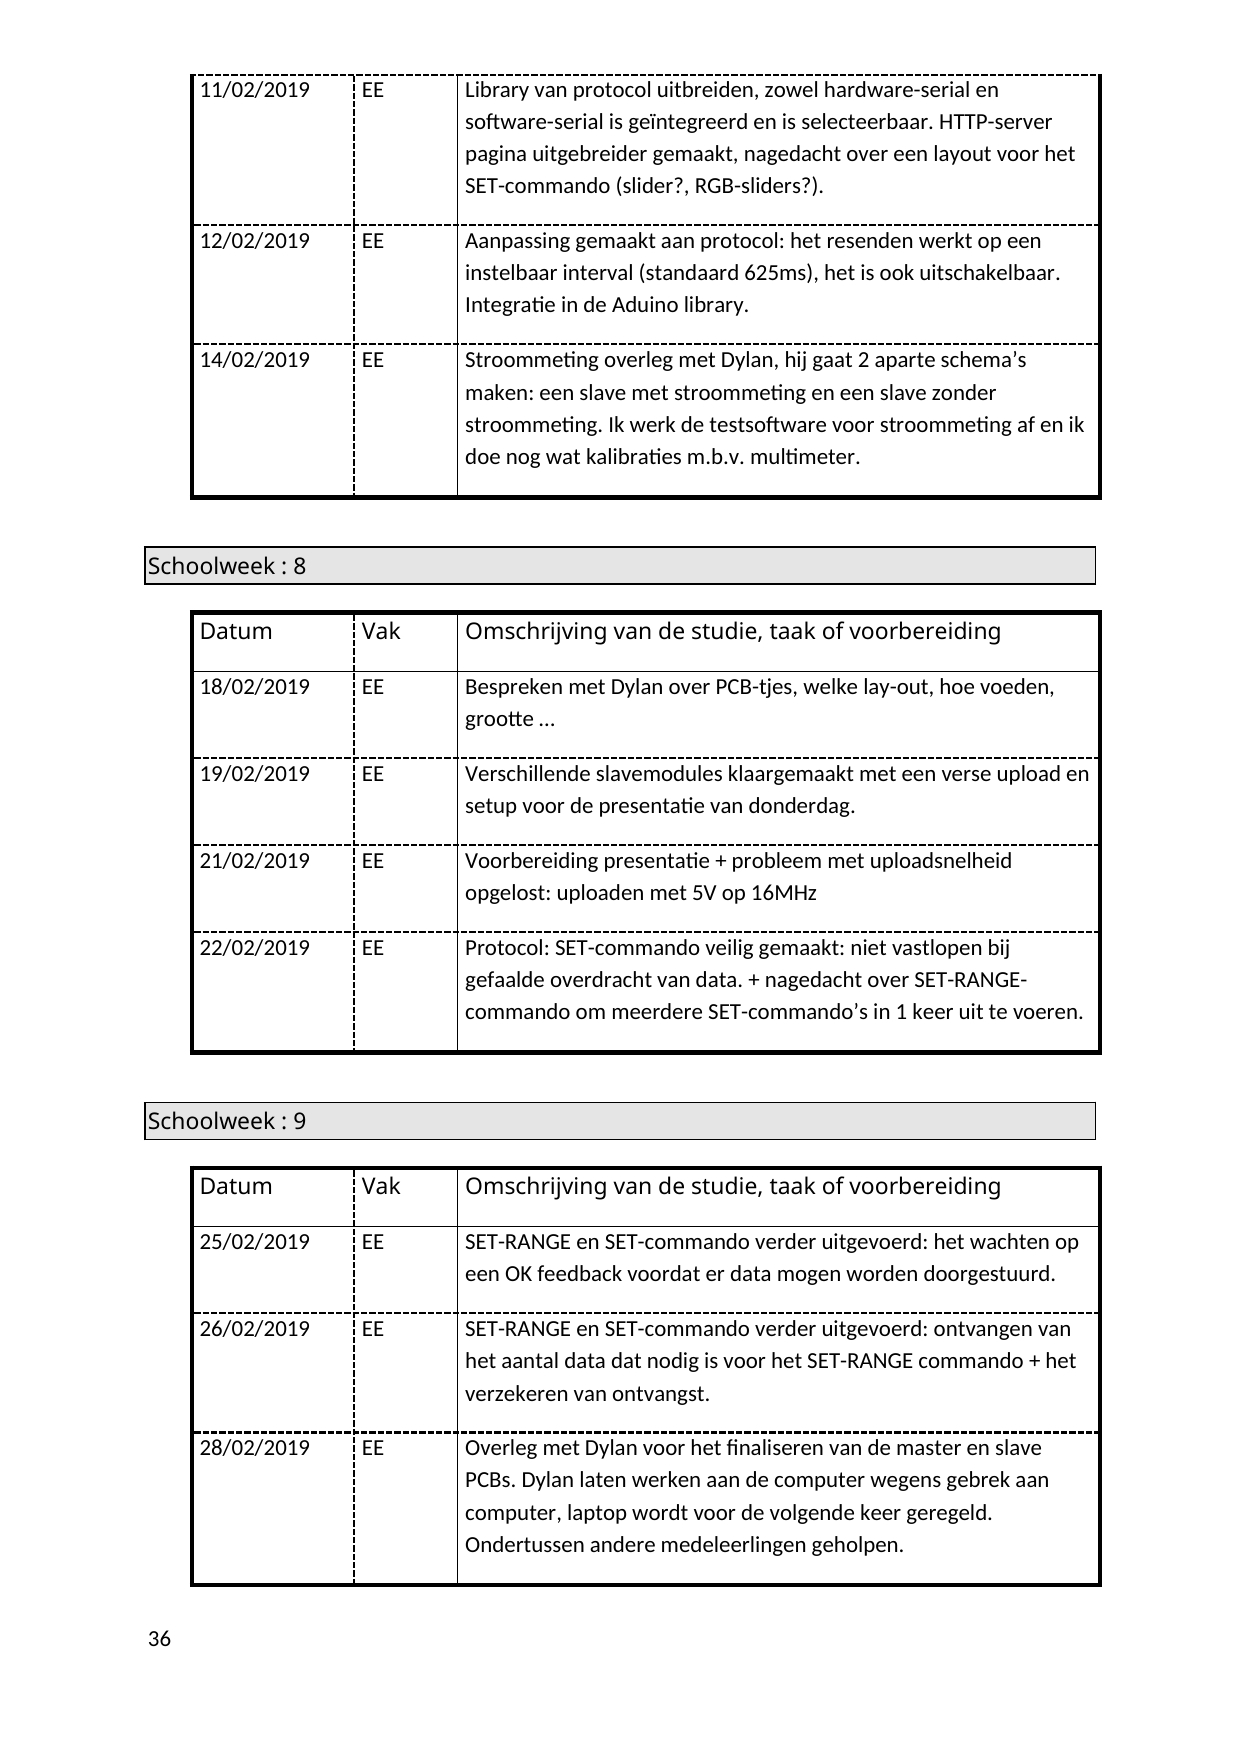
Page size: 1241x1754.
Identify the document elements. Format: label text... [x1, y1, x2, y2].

table_cell SET-RANGE en SET-commando verder uitgevoerd: het wachten op een OK feedback voordat er data mogen worden doorgestuurd. [458, 1227, 1098, 1312]
table_header Datum [194, 1170, 354, 1226]
table_header Vak [354, 1170, 457, 1226]
table_cell EE [354, 757, 457, 844]
table_cell Aanpassing gemaakt aan protocol: het resenden werkt op een instelbaar interval (standaard 625ms), het is ook uitschakelbaar. Integratie in de Aduino library. [458, 224, 1098, 343]
table_cell EE [354, 74, 457, 224]
table_cell Stroommeting overleg met Dylan, hij gaat 2 aparte schema’s maken: een slave met stroommeting en een slave zonder stroommeting. Ik werk de testsoftware voor stroommeting af en ik doe nog wat kalibraties m.b.v. multimeter. [458, 343, 1098, 495]
table_cell EE [354, 343, 457, 495]
table_header Vak [354, 615, 457, 671]
table_cell EE [354, 931, 457, 1050]
table_cell 19/02/2019 [194, 757, 354, 844]
table_cell 18/02/2019 [194, 672, 354, 757]
table_cell Voorbereiding presentatie + probleem met uploadsnelheid opgelost: uploaden met 5V op 16MHz [458, 844, 1098, 931]
table_cell 25/02/2019 [194, 1227, 354, 1312]
table_header Omschrijving van de studie, taak of voorbereiding [458, 1170, 1098, 1226]
table_header Omschrijving van de studie, taak of voorbereiding [458, 615, 1098, 671]
table_cell EE [354, 224, 457, 343]
table_cell Verschillende slavemodules klaargemaakt met een verse upload en setup voor de presentatie van donderdag. [458, 757, 1098, 844]
table_cell 11/02/2019 [194, 74, 354, 224]
table_cell EE [354, 672, 457, 757]
table_cell 22/02/2019 [194, 931, 354, 1050]
table_cell EE [354, 1227, 457, 1312]
table_cell Protocol: SET-commando veilig gemaakt: niet vastlopen bij gefaalde overdracht van data. + nagedacht over SET-RANGE-commando om meerdere SET-commando’s in 1 keer uit te voeren. [458, 931, 1098, 1050]
table_cell 28/02/2019 [194, 1431, 354, 1583]
table_cell EE [354, 844, 457, 931]
text Schoolweek : 9 [146, 1103, 1095, 1139]
table_cell Overleg met Dylan voor het finaliseren van de master en slave PCBs. Dylan laten werken aan de computer wegens gebrek aan computer, laptop wordt voor de volgende keer geregeld. Ondertussen andere medeleerlingen geholpen. [458, 1431, 1098, 1583]
table_cell 12/02/2019 [194, 224, 354, 343]
table_cell 26/02/2019 [194, 1312, 354, 1431]
table_cell Bespreken met Dylan over PCB-tjes, welke lay-out, hoe voeden, grootte … [458, 672, 1098, 757]
table_cell Library van protocol uitbreiden, zowel hardware-serial en software-serial is geïntegreerd en is selecteerbaar. HTTP-server pagina uitgebreider gemaakt, nagedacht over een layout voor het SET-commando (slider?, RGB-sliders?). [458, 74, 1098, 224]
text Schoolweek : 8 [146, 548, 1095, 583]
table_cell SET-RANGE en SET-commando verder uitgevoerd: ontvangen van het aantal data dat nodig is voor het SET-RANGE commando + het verzekeren van ontvangst. [458, 1312, 1098, 1431]
table_cell 21/02/2019 [194, 844, 354, 931]
table_header Datum [194, 615, 354, 671]
table_cell EE [354, 1431, 457, 1583]
table_cell 14/02/2019 [194, 343, 354, 495]
table_cell EE [354, 1312, 457, 1431]
